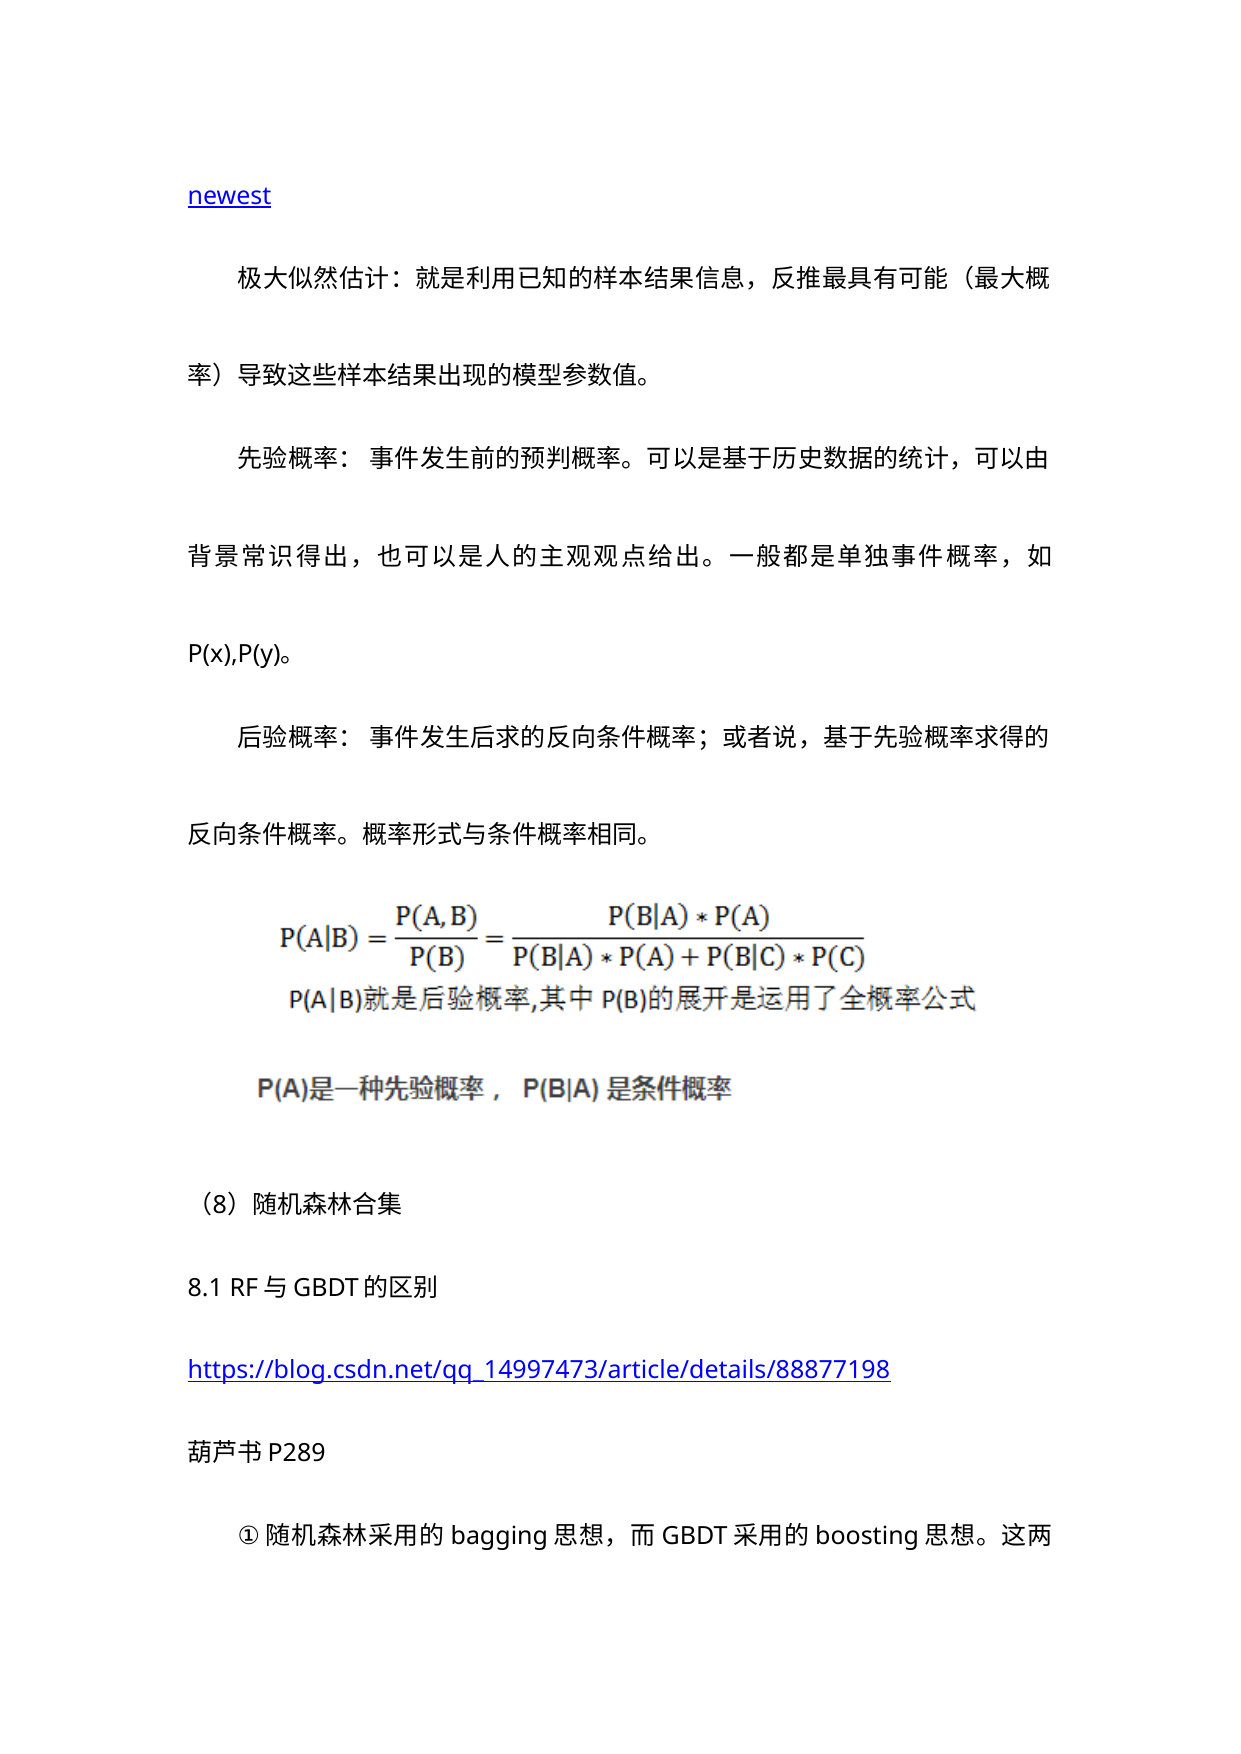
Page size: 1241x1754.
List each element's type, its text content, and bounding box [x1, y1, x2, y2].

text 极大似然估计：就是利用已知的样本结果信息，反推最具有可能（最大概率）导致这些样本结果出现的模型参数值。 [187, 244, 1053, 406]
text （8）随机森林合集 [187, 1170, 1053, 1235]
text 后验概率： 事件发生后求的反向条件概率；或者说，基于先验概率求得的反向条件概率。概率形式与条件概率相同。 [187, 703, 1053, 865]
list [187, 162, 1053, 227]
text 8.1 RF与GBDT的区别 [187, 1253, 1053, 1318]
picture [231, 883, 1019, 1107]
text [187, 1501, 1053, 1566]
text 先验概率： 事件发生前的预判概率。可以是基于历史数据的统计，可以由背景常识得出，也可以是人的主观观点给出。一般都是单独事件概率，如P(x),P(y)。 [187, 424, 1053, 684]
text 葫芦书P289 [187, 1418, 1053, 1483]
text https://blog.csdn.net/qq_14997473/article/details/88877198 [187, 1336, 1053, 1401]
